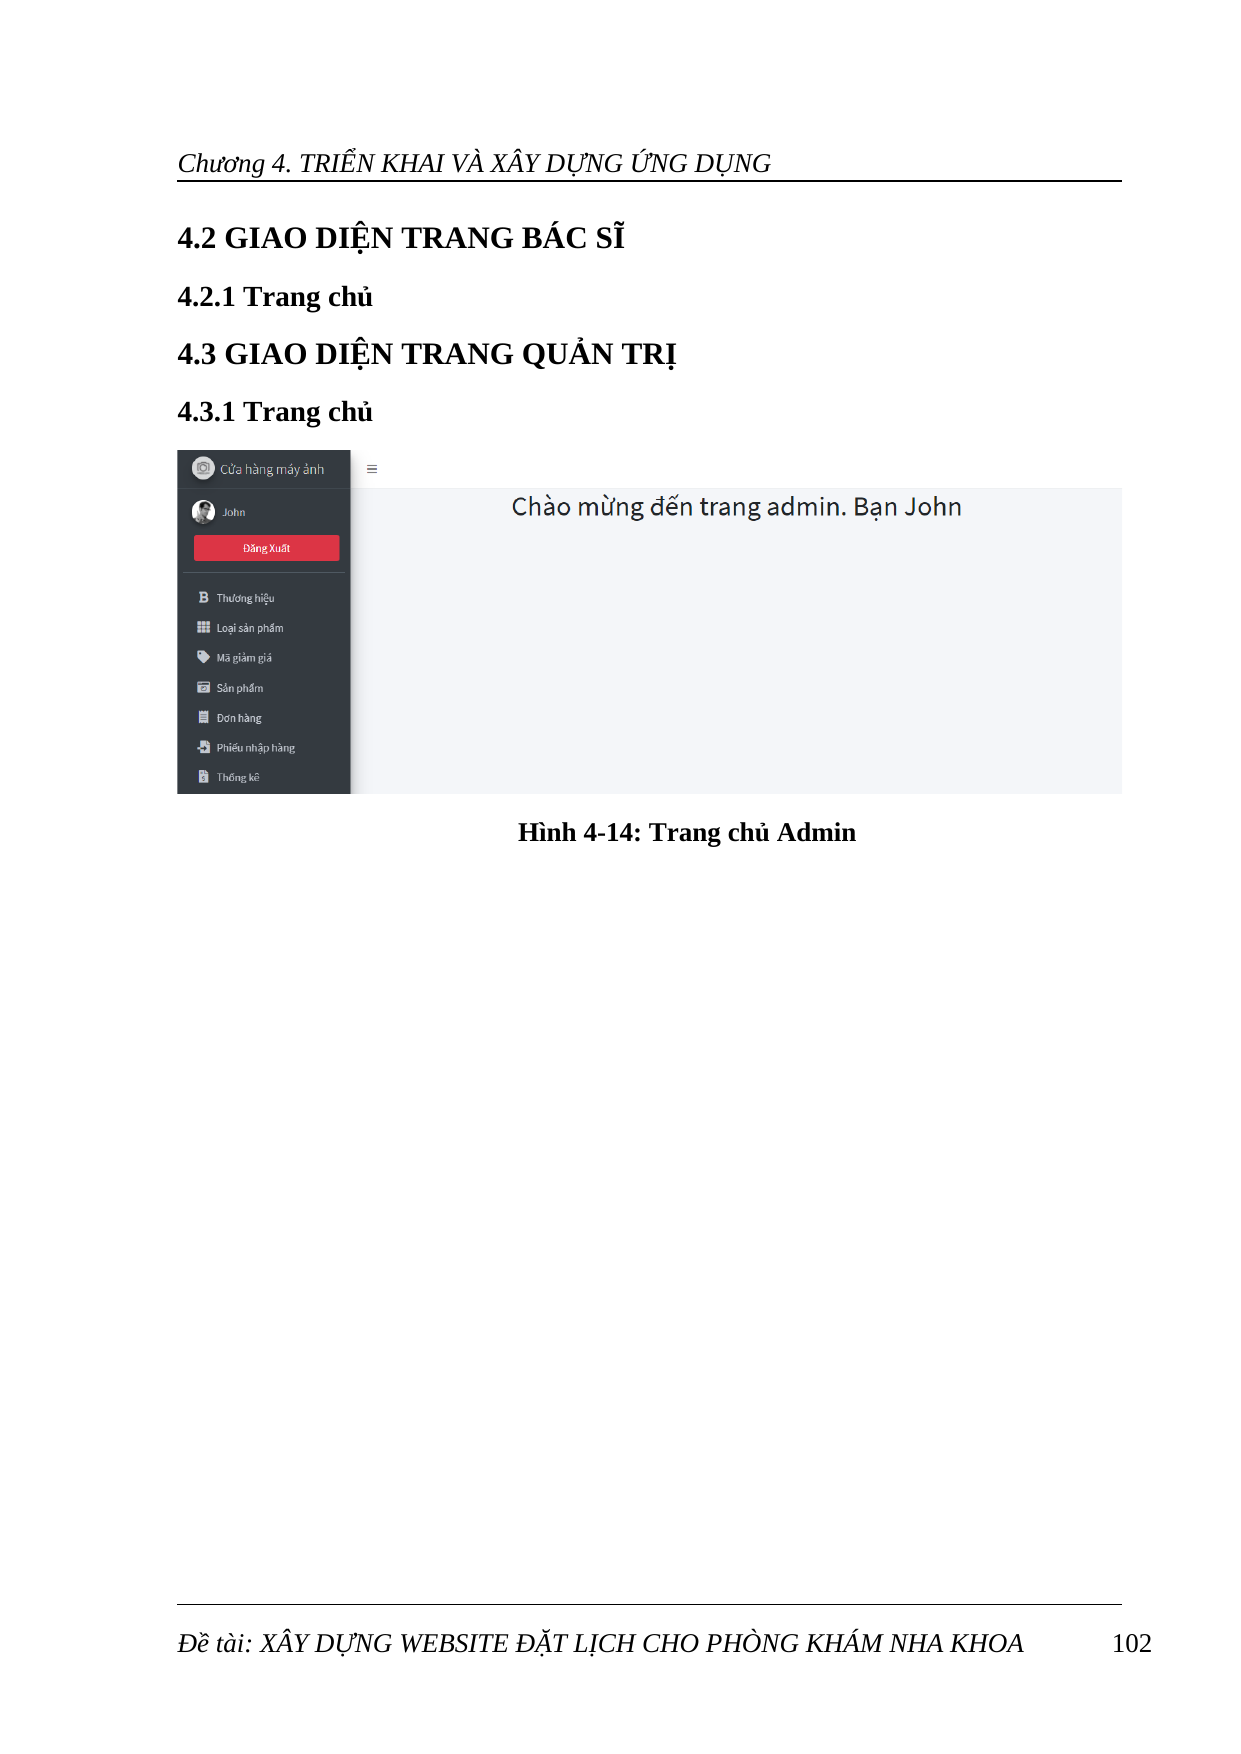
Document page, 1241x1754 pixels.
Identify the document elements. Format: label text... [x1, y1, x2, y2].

text 4.2 GIAO DIỆN TRANG Bác sĩ [177, 220, 1122, 256]
text 4.3.1 Trang chủ [177, 394, 1122, 428]
text 4.2.1 Trang chủ [177, 279, 1122, 312]
picture [177, 450, 1123, 794]
text 4.3 GIAO DIỆN TRANG QUẢN TRỊ [177, 335, 1122, 371]
